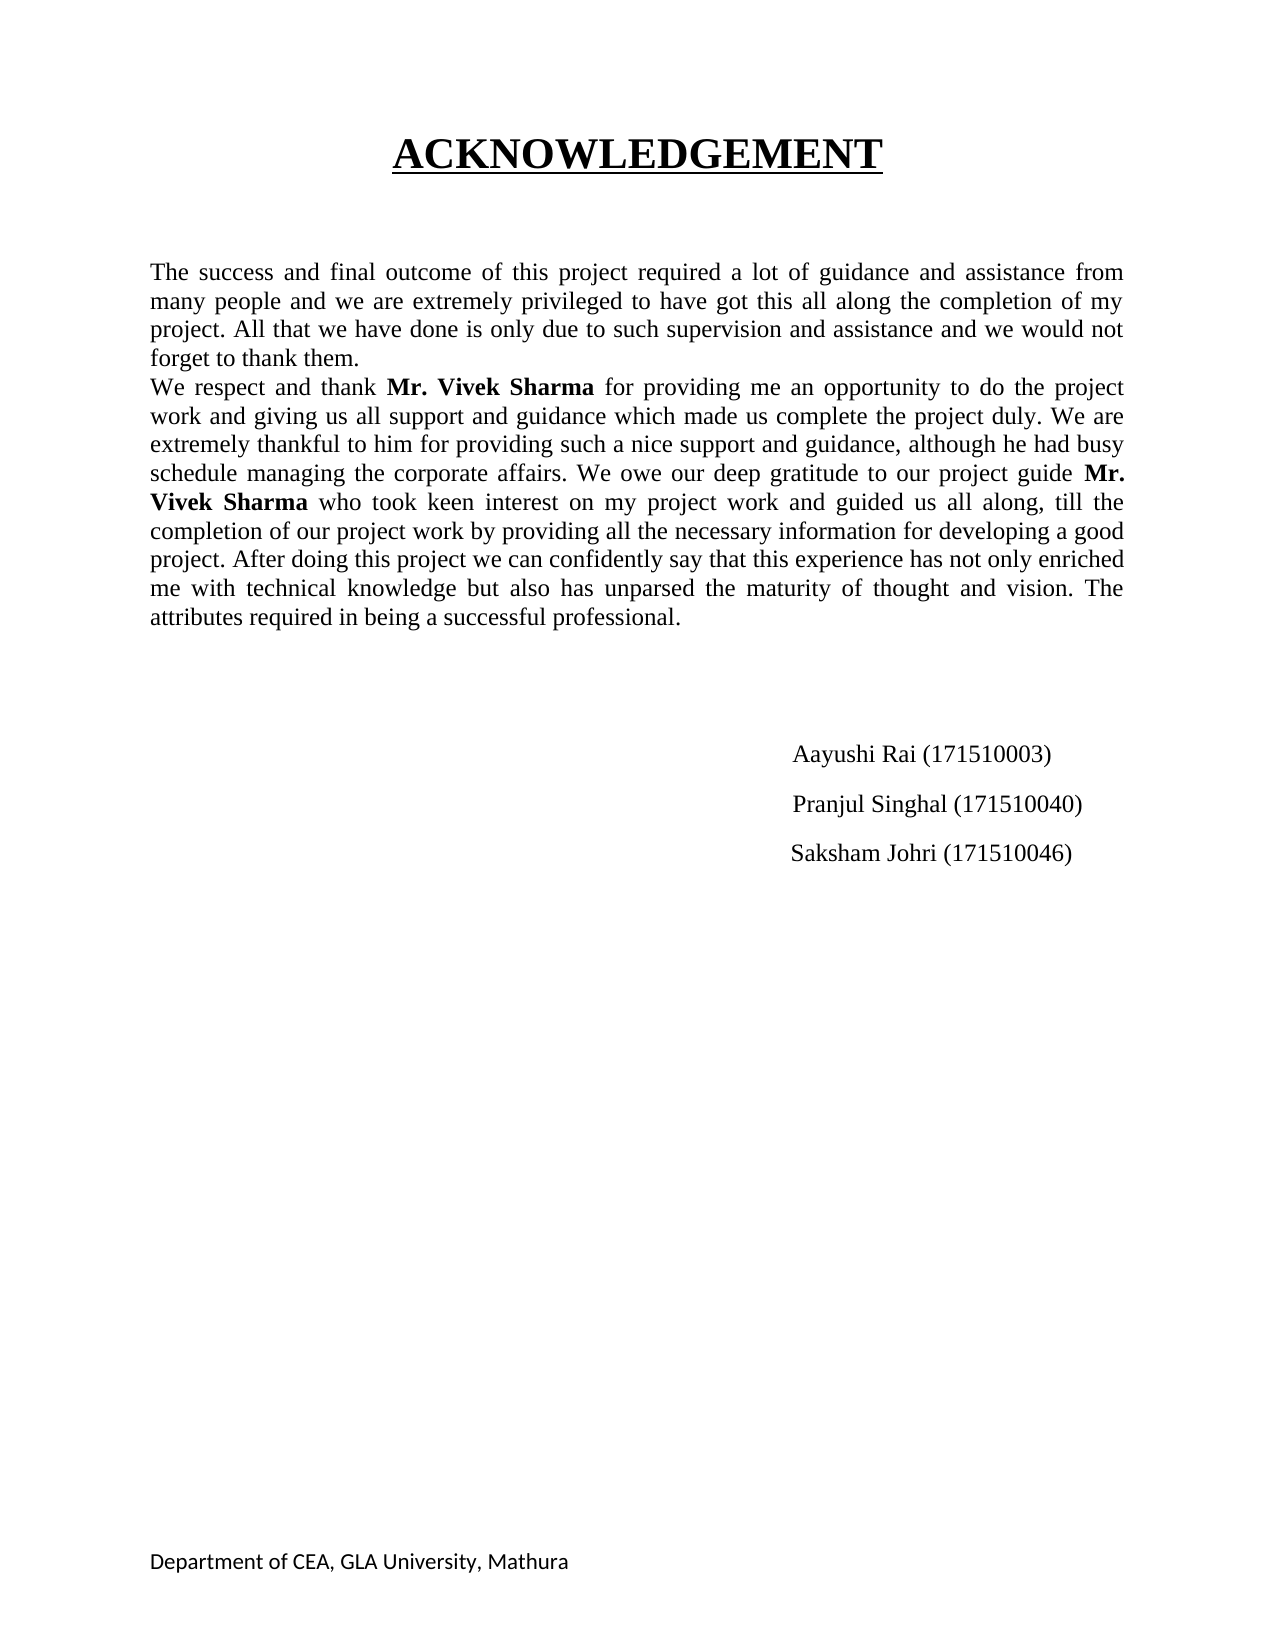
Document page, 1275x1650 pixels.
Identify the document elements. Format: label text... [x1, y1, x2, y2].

text Pranjul Singhal (171510040) [150, 789, 1125, 818]
text ACKNOWLEDGEMENT [150, 128, 1125, 178]
text Aayushi Rai (171510003) [150, 739, 1125, 768]
text We respect and thank Mr. Vivek Sharma for providing me an opportunity to do the project work and giving us all support and guidance which made us complete the project duly. We are extremely thankful to him for providing such a nice support and guidance, although he had busy schedule managing the corporate affairs. We owe our deep gratitude to our project guide Mr. Vivek Sharma who took keen interest on my project work and guided us all along, till the completion of our project work by providing all the necessary information for developing a good project. After doing this project we can confidently say that this experience has not only enriched me with technical knowledge but also has unparsed the maturity of thought and vision. The attributes required in being a successful professional. [150, 372, 1125, 631]
text The success and final outcome of this project required a lot of guidance and assistance from many people and we are extremely privileged to have got this all along the completion of my project. All that we have done is only due to such supervision and assistance and we would not forget to thank them. [150, 257, 1125, 372]
text Saksham Johri (171510046) [150, 838, 1125, 867]
